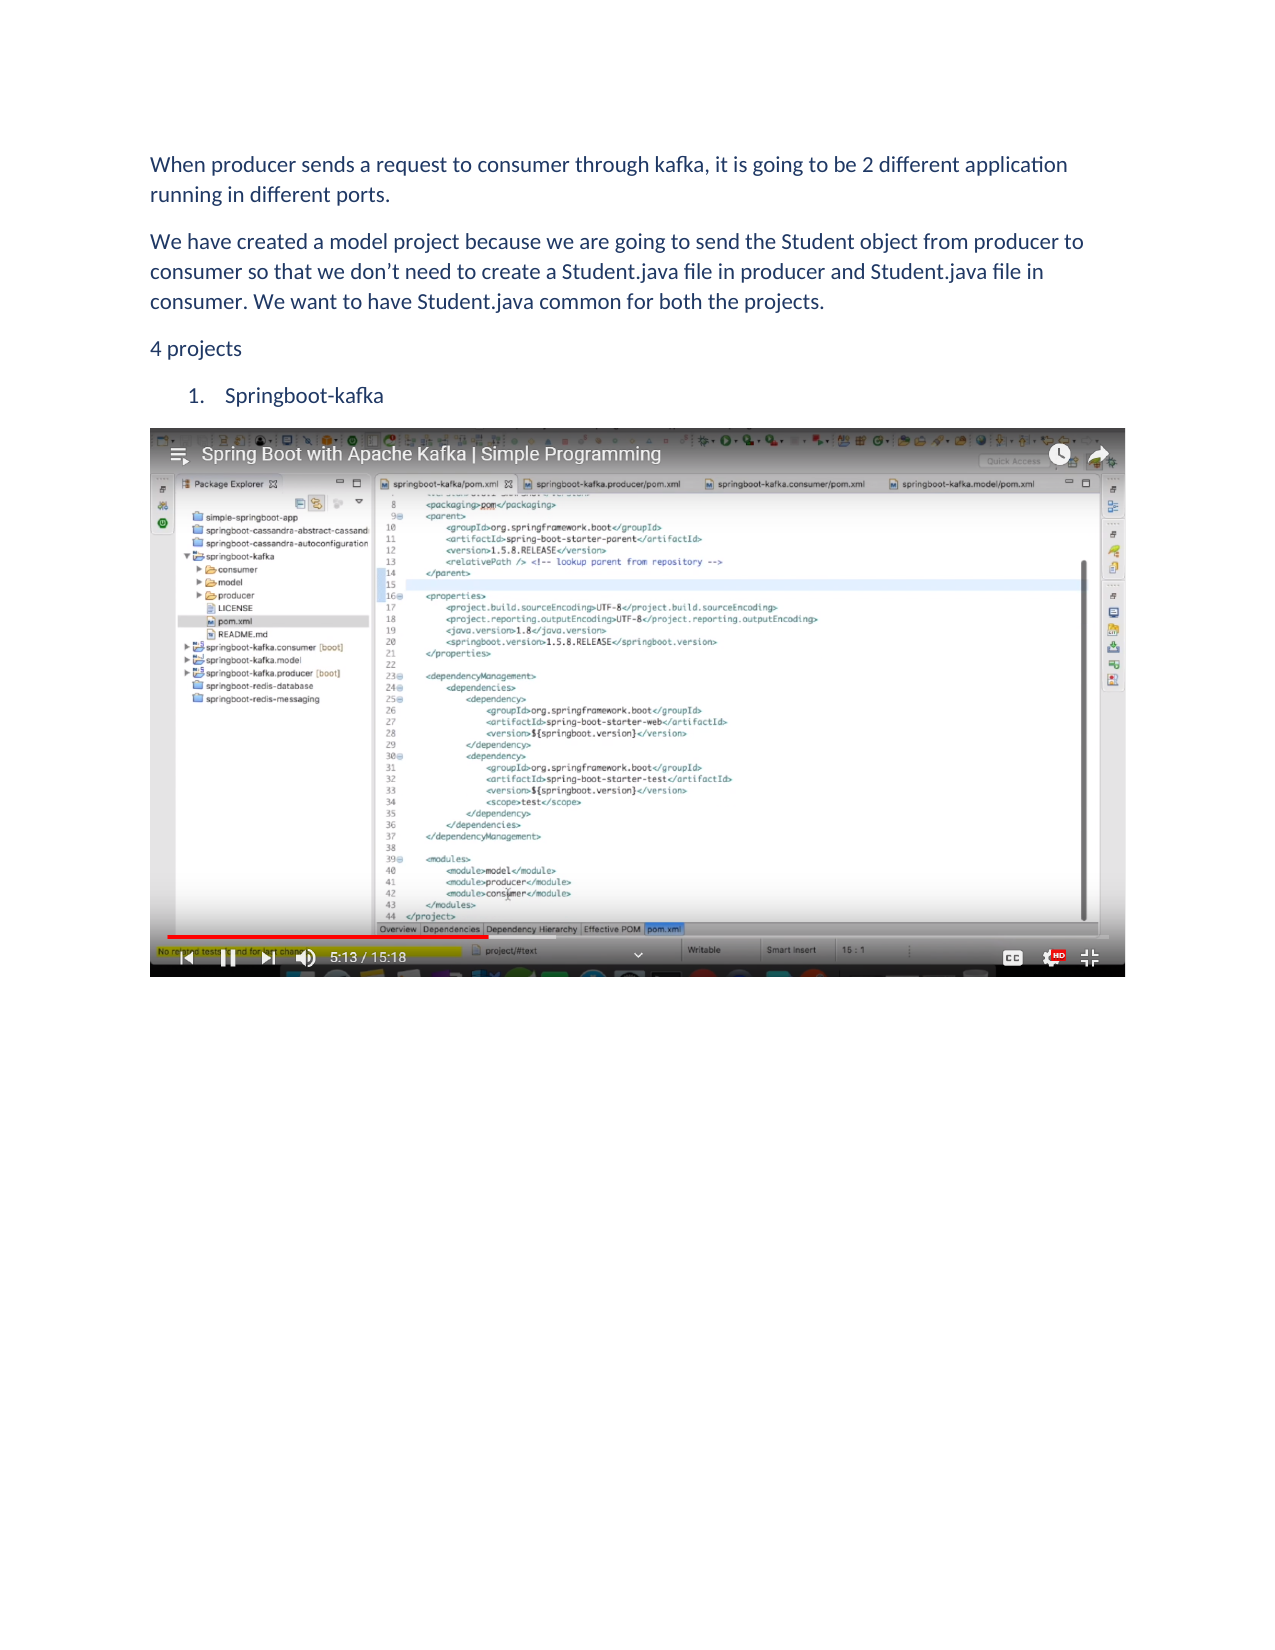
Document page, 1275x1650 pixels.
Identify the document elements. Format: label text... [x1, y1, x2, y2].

list Springboot-kafka [187, 381, 1125, 409]
picture [150, 428, 1125, 977]
text We have created a model project because we are going to send the Student object from producer to consumer so that we don’t need to create a Student.java file in producer and Student.java file in consumer. We want to have Student.java common for both the projects. [150, 227, 1125, 316]
text When producer sends a request to consumer through kafka, it is going to be 2 different application running in different ports. [150, 150, 1125, 208]
text 4 projects [150, 334, 1125, 362]
